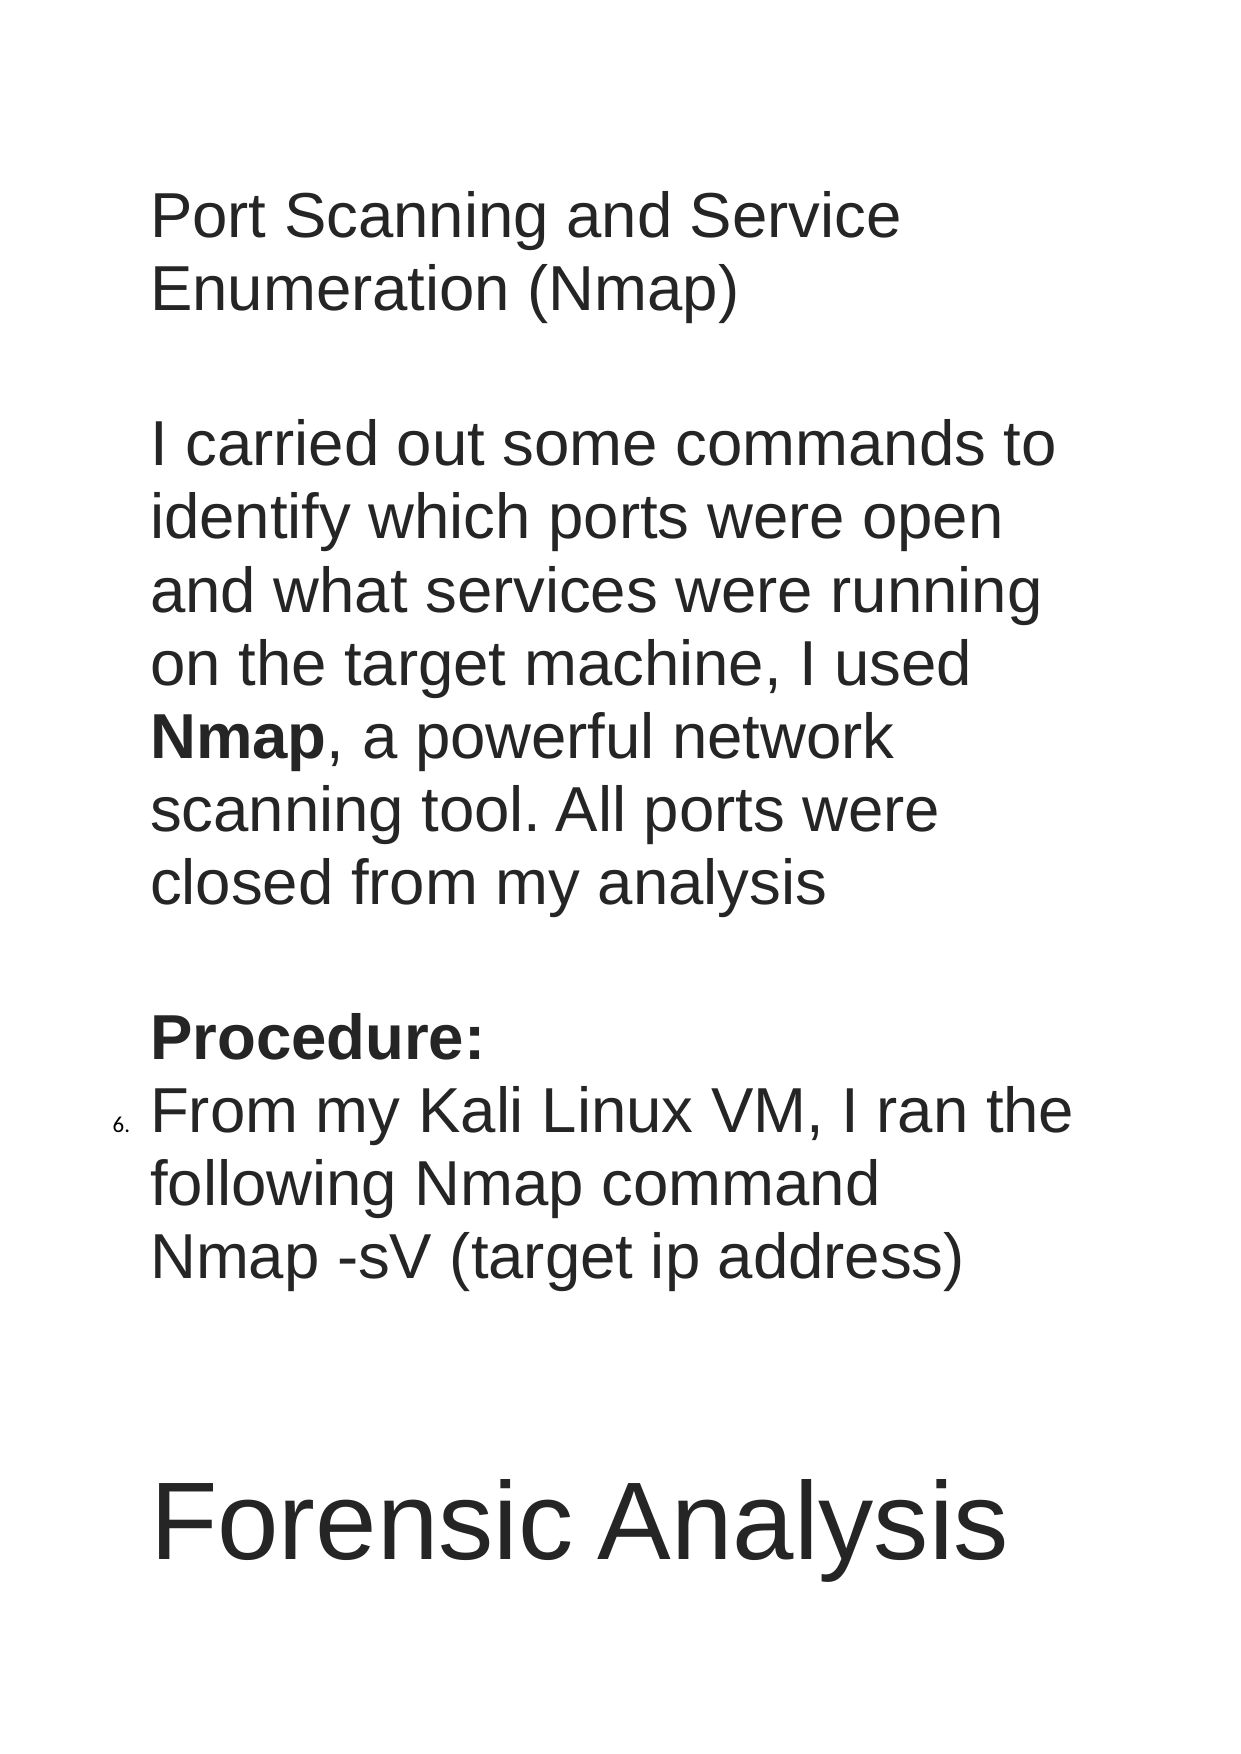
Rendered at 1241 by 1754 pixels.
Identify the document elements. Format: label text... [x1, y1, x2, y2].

list From my Kali Linux VM, I ran the following Nmap command [112, 1079, 1090, 1225]
text Nmap -sV (target ip address) [150, 1225, 1090, 1298]
text Procedure: [150, 1006, 1090, 1079]
text I carried out some commands to identify which ports were open and what services were running on the target machine, I used Nmap, a powerful network scanning tool. All ports were closed from my analysis [150, 412, 1090, 924]
text Port Scanning and Service Enumeration (Nmap) [150, 184, 1090, 330]
